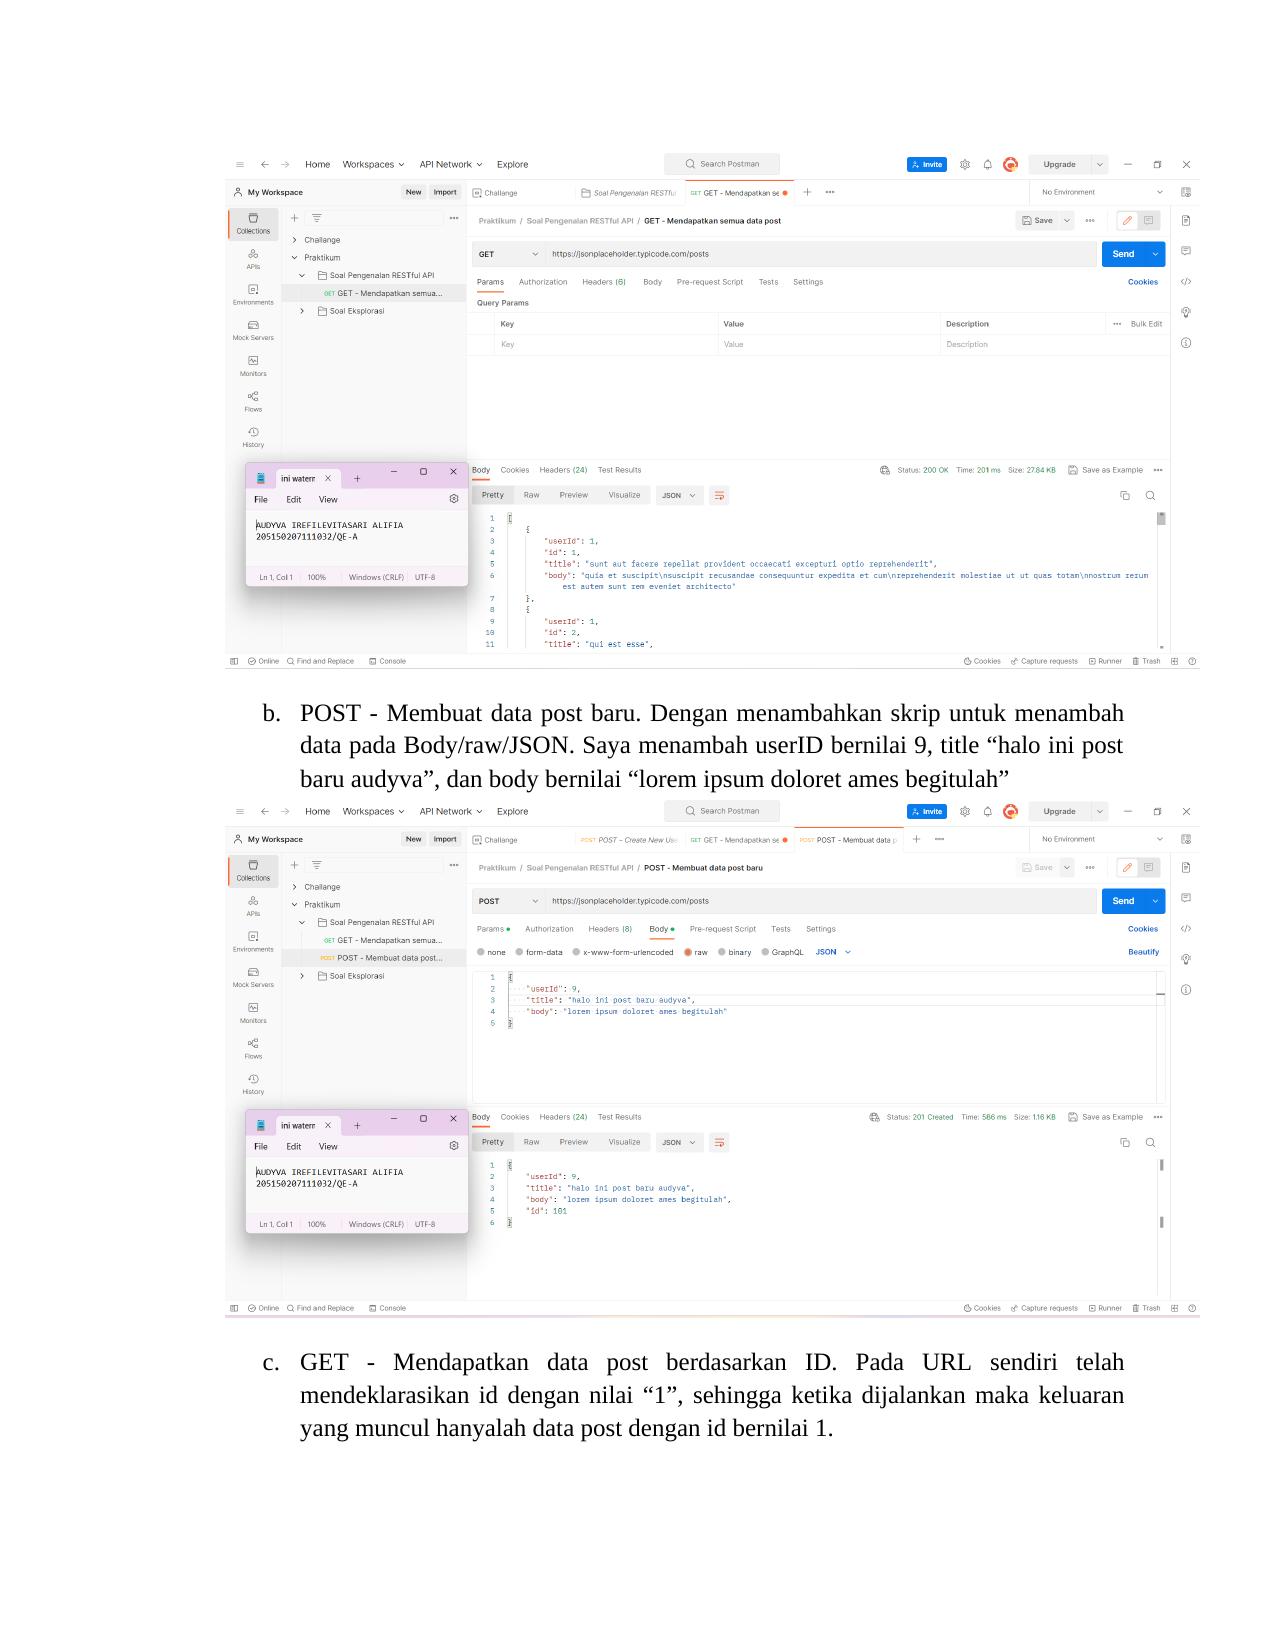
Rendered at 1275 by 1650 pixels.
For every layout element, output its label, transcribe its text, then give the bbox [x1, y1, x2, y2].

picture [225, 796, 1200, 1318]
list POST - Membuat data post baru. Dengan menambahkan skrip untuk menambah data pada Body/raw/JSON. Saya menambah userID bernilai 9, title “halo ini post baru audyva”, dan body bernilai “lorem ipsum doloret ames begitulah” [262, 698, 1125, 792]
picture [225, 150, 1200, 669]
list GET - Mendapatkan data post berdasarkan ID. Pada URL sendiri telah mendeklarasikan id dengan nilai “1”, sehingga ketika dijalankan maka keluaran yang muncul hanyalah data post dengan id bernilai 1. [262, 1347, 1125, 1441]
